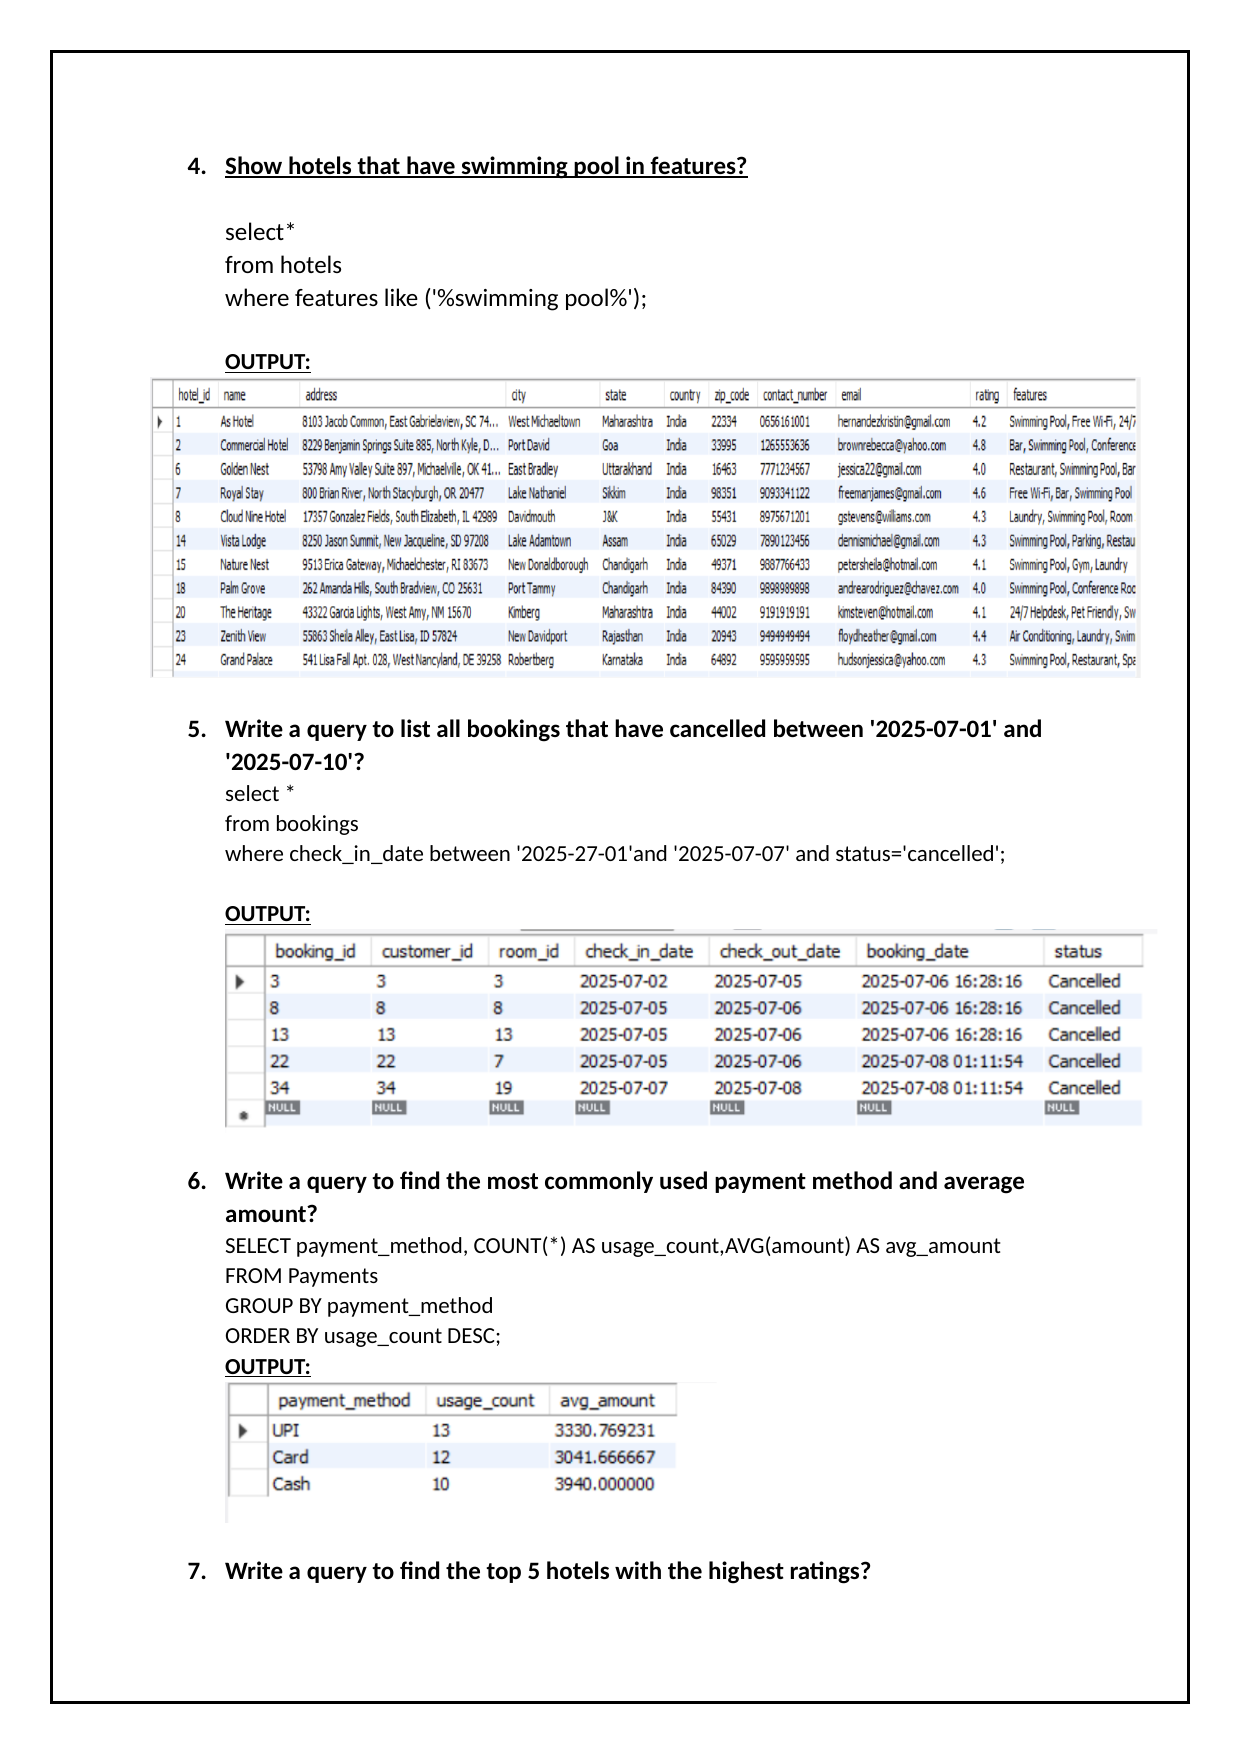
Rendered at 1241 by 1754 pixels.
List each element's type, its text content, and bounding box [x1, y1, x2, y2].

list from bookings [225, 809, 1090, 837]
list OUTPUT: [225, 899, 1090, 927]
list Show hotels that have swimming pool in features? [187, 150, 1090, 181]
list ORDER BY usage_count DESC; [225, 1322, 1090, 1350]
list Write a query to list all bookings that have cancelled between '2025-07-01' and '2025-07-10'? [187, 713, 1090, 776]
picture [225, 1382, 717, 1523]
list SELECT payment_method, COUNT(*) AS usage_count,AVG(amount) AS avg_amount [225, 1231, 1090, 1259]
list from hotels [225, 249, 1090, 279]
list where features like ('%swimming pool%'); [225, 282, 1090, 312]
list where check_in_date between '2025-27-01'and '2025-07-07' and status='cancelled'; [225, 839, 1090, 867]
list OUTPUT: [225, 347, 1090, 376]
list Write a query to find the top 5 hotels with the highest ratings? [187, 1555, 1090, 1586]
list FROM Payments [225, 1261, 1090, 1289]
list OUTPUT: [225, 1352, 1090, 1380]
list GROUP BY payment_method [225, 1291, 1090, 1319]
list Write a query to find the most commonly used payment method and average amount? [187, 1165, 1090, 1229]
picture [225, 929, 1158, 1133]
list select * [225, 779, 1090, 807]
picture [150, 377, 1141, 678]
list select* [225, 216, 1090, 246]
